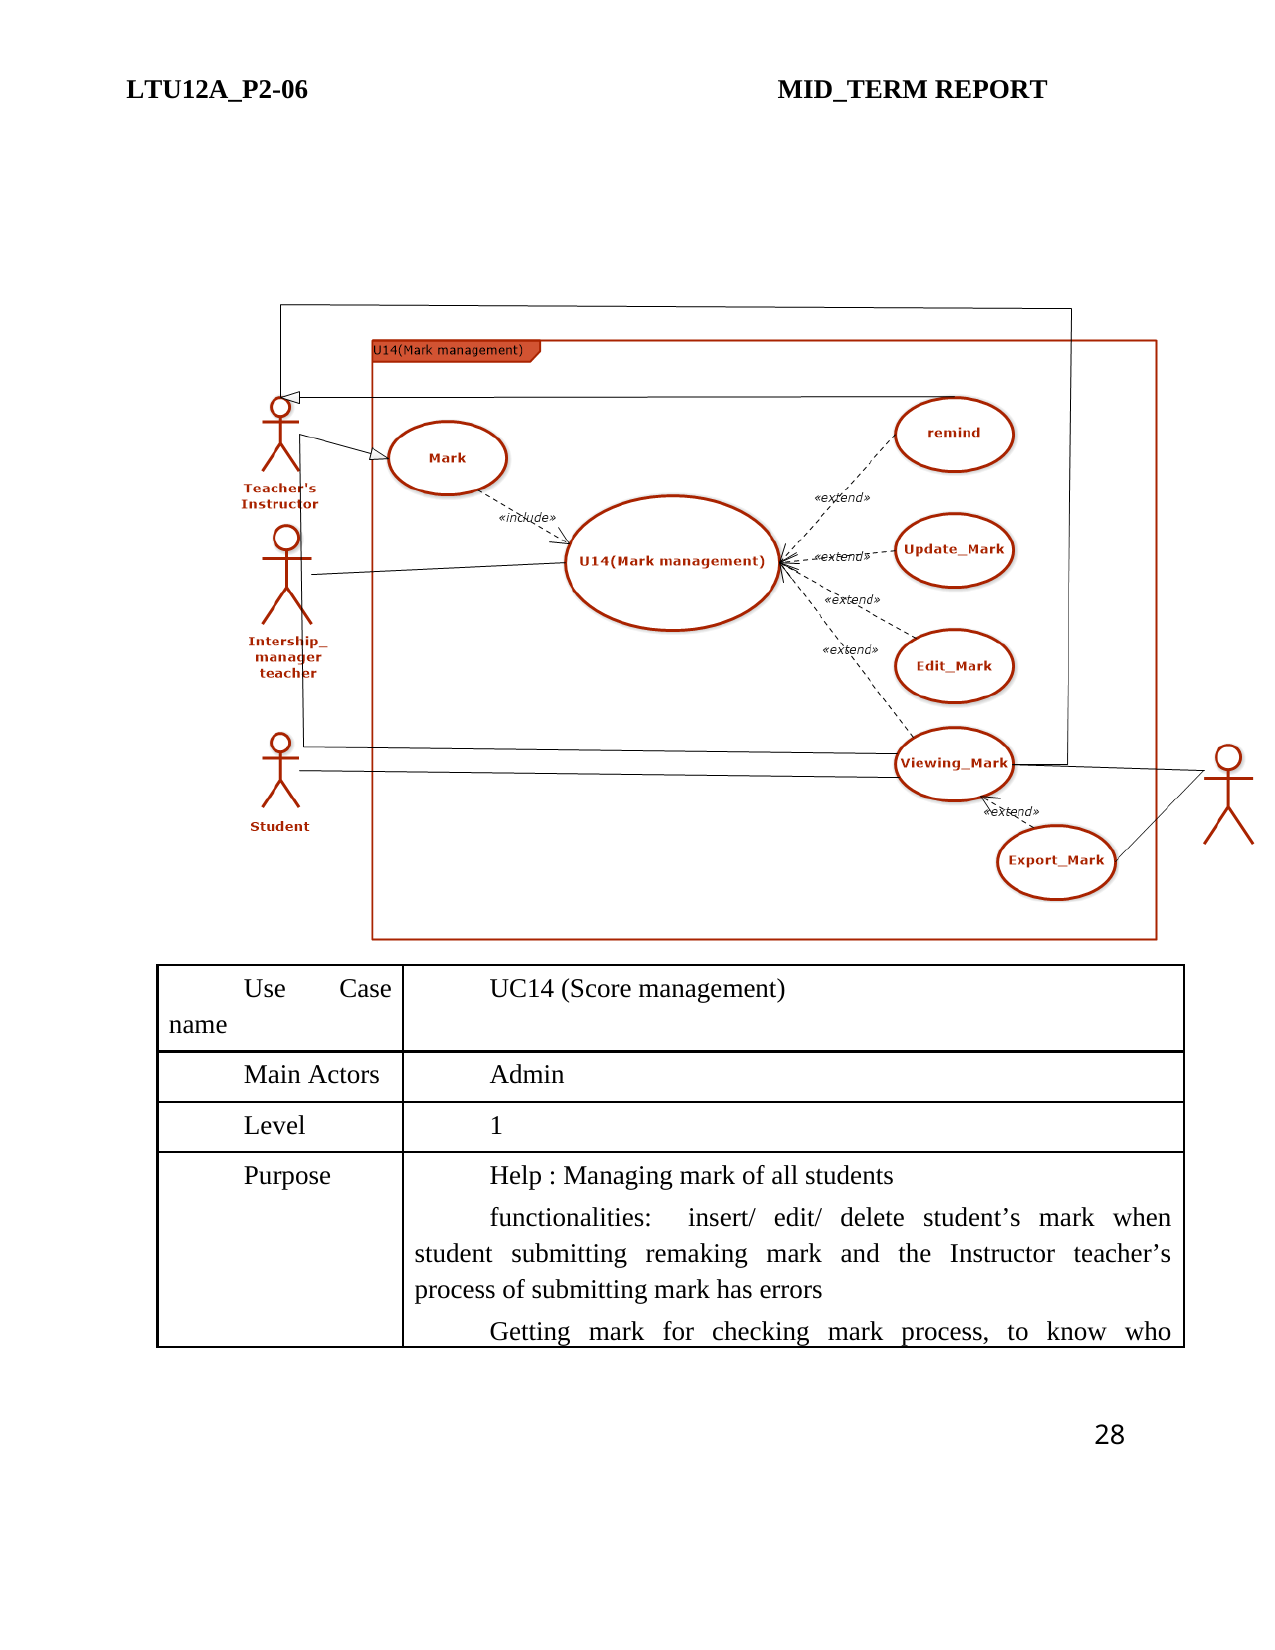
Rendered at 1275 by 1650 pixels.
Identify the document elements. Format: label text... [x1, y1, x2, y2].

table_cell Purpose [159, 1153, 402, 1346]
table_cell Admin [404, 1053, 1183, 1101]
picture [225, 283, 1267, 953]
table_cell Main Actors [159, 1053, 402, 1101]
table_cell 1 [404, 1103, 1183, 1151]
table_header Use Case name [159, 966, 402, 1050]
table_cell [404, 1153, 1183, 1346]
table_cell Level [159, 1103, 402, 1151]
table_header UC14 (Score management) [404, 966, 1183, 1050]
